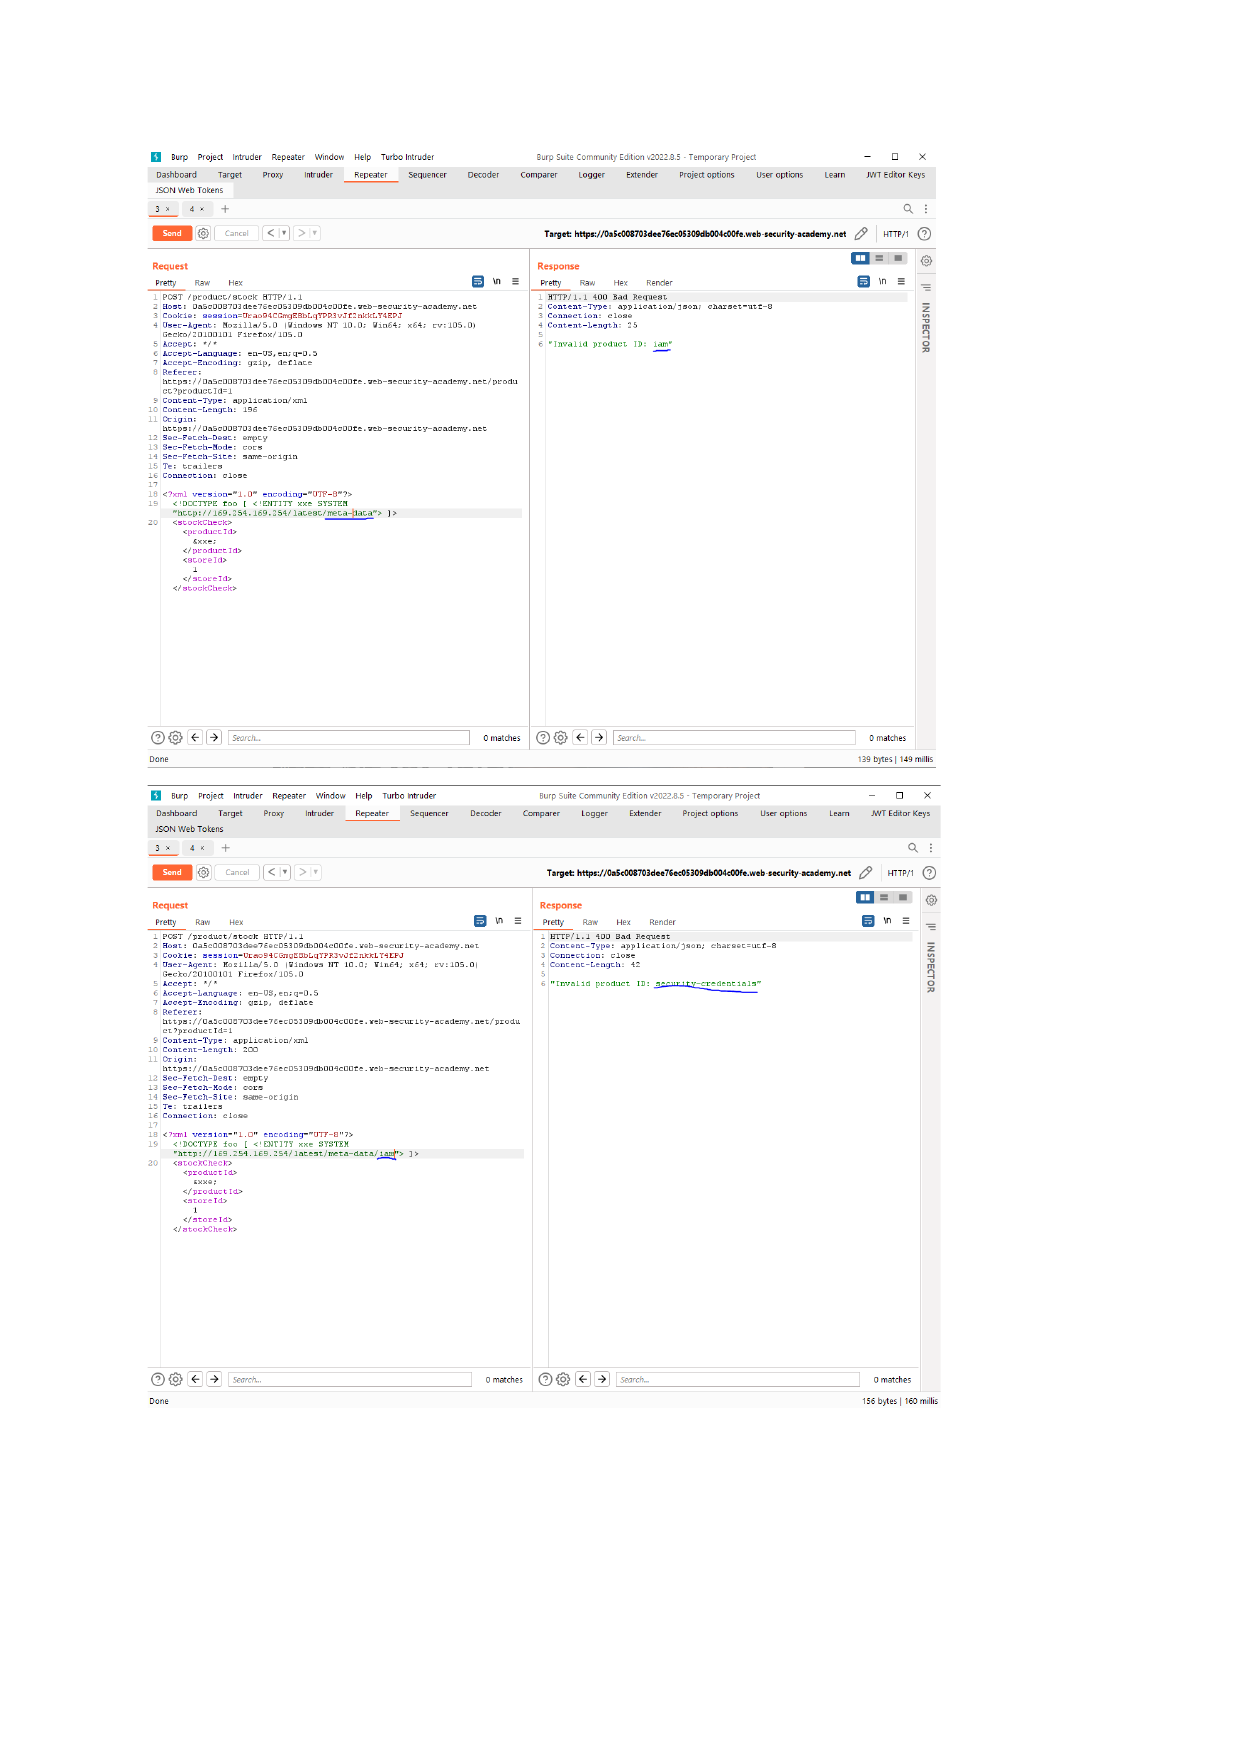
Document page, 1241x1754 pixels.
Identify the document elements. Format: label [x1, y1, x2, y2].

picture [147, 785, 941, 1408]
picture [147, 147, 936, 768]
